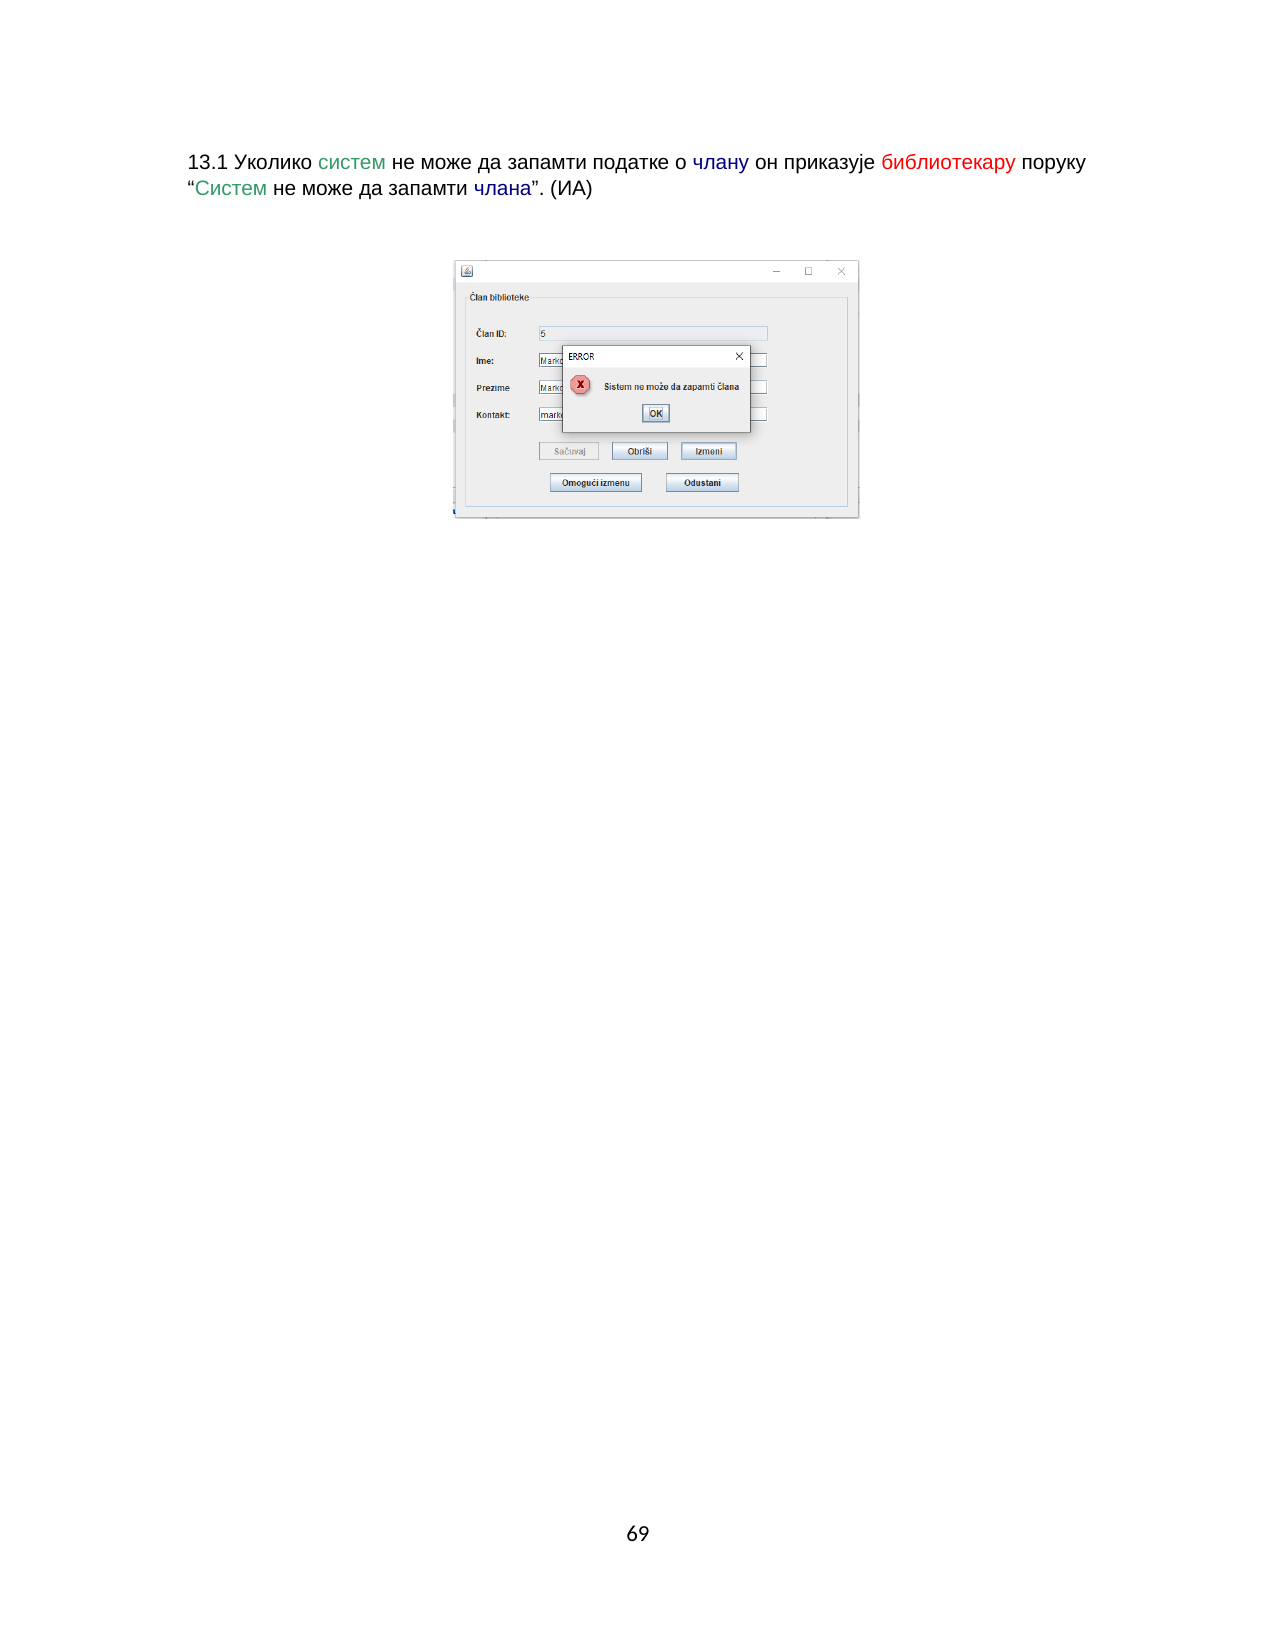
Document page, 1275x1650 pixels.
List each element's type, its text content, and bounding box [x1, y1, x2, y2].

text 13.1 Уколико систем не може да запамти податке о члану он приказује библиотекару поруку “Систем не може да запамти члана”. (ИА) [187, 150, 1125, 200]
picture [452, 260, 860, 519]
